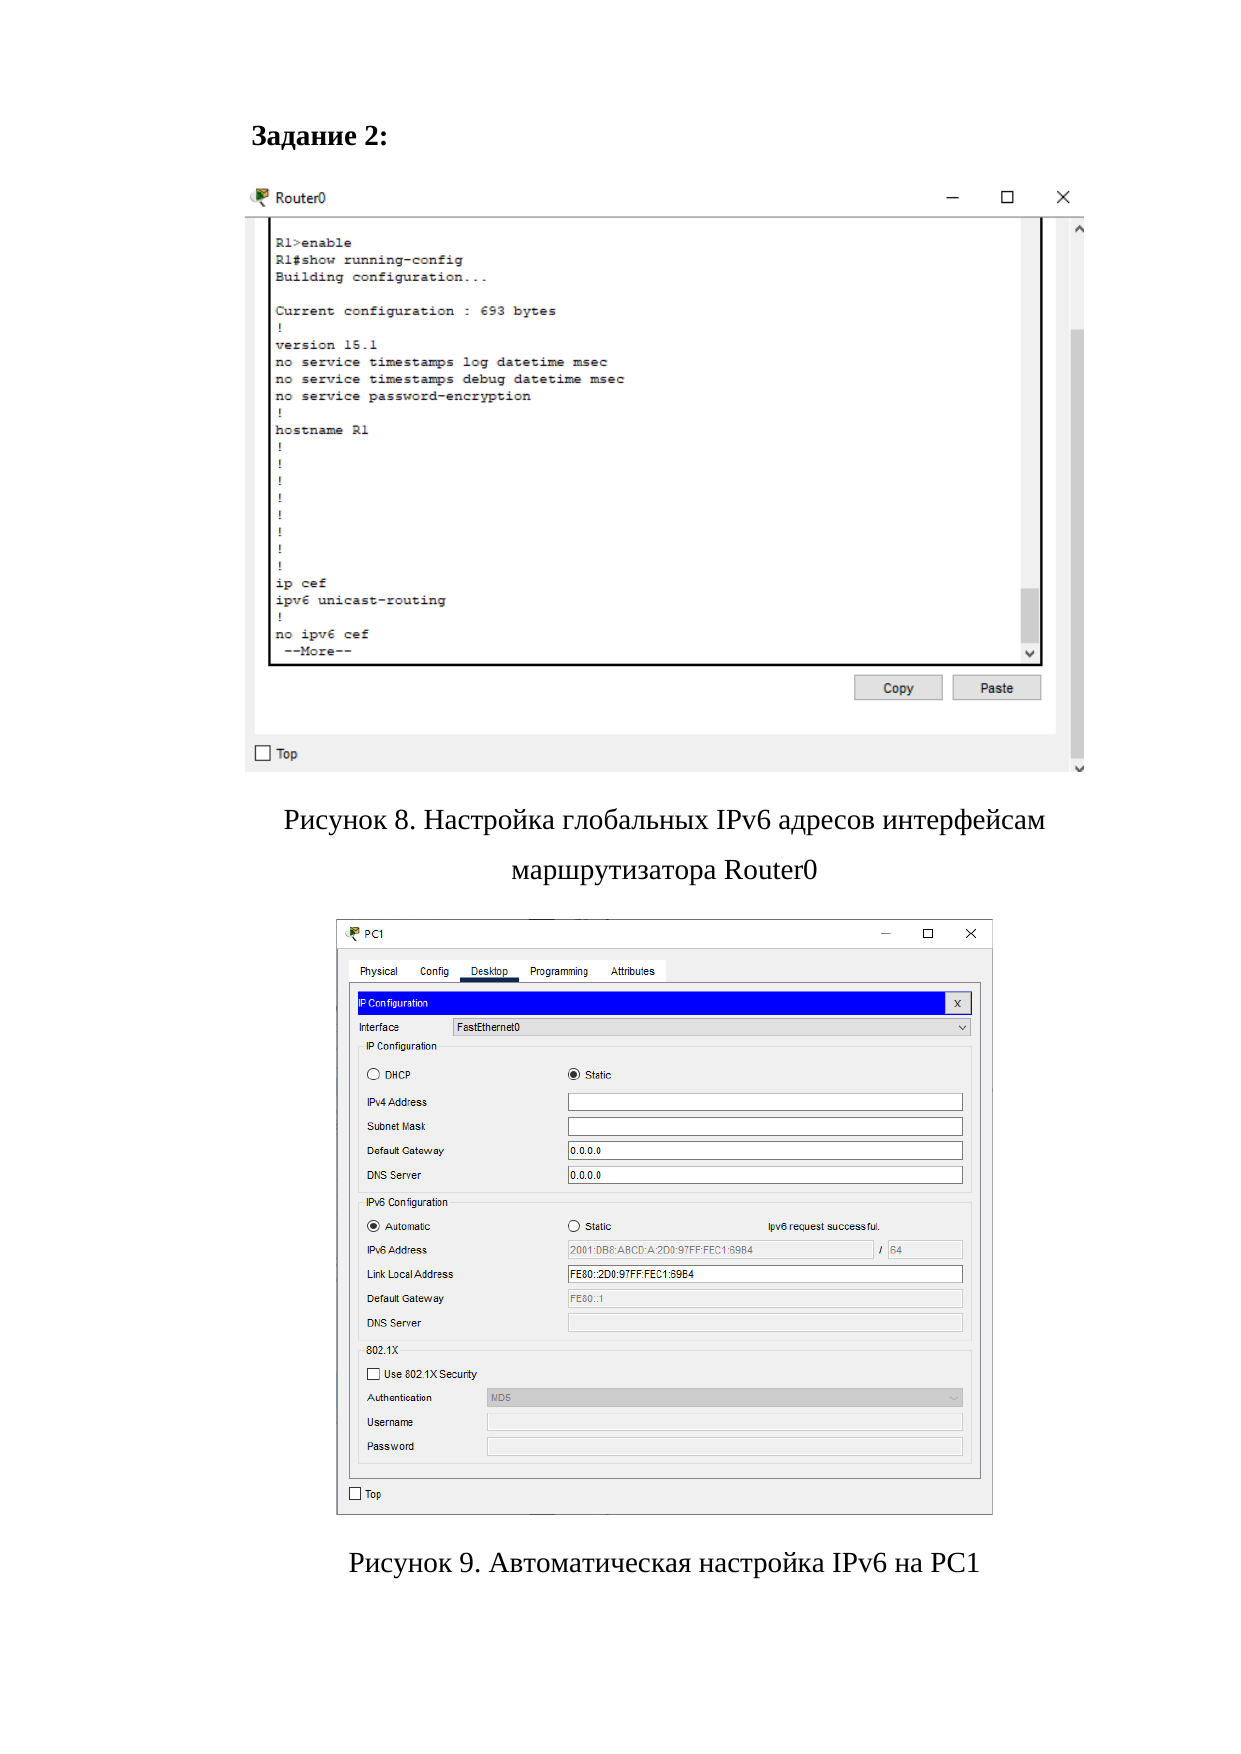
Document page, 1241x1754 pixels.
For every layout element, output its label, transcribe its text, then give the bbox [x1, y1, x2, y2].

text Задание 2: [177, 118, 1152, 152]
text Рисунок 8. Настройка глобальных IPv6 адресов интерфейсам маршрутизатора Router0 [177, 802, 1152, 886]
picture [336, 919, 993, 1515]
picture [244, 185, 1084, 772]
text Рисунок 9. Автоматическая настройка IPv6 на PC1 [177, 1546, 1152, 1579]
